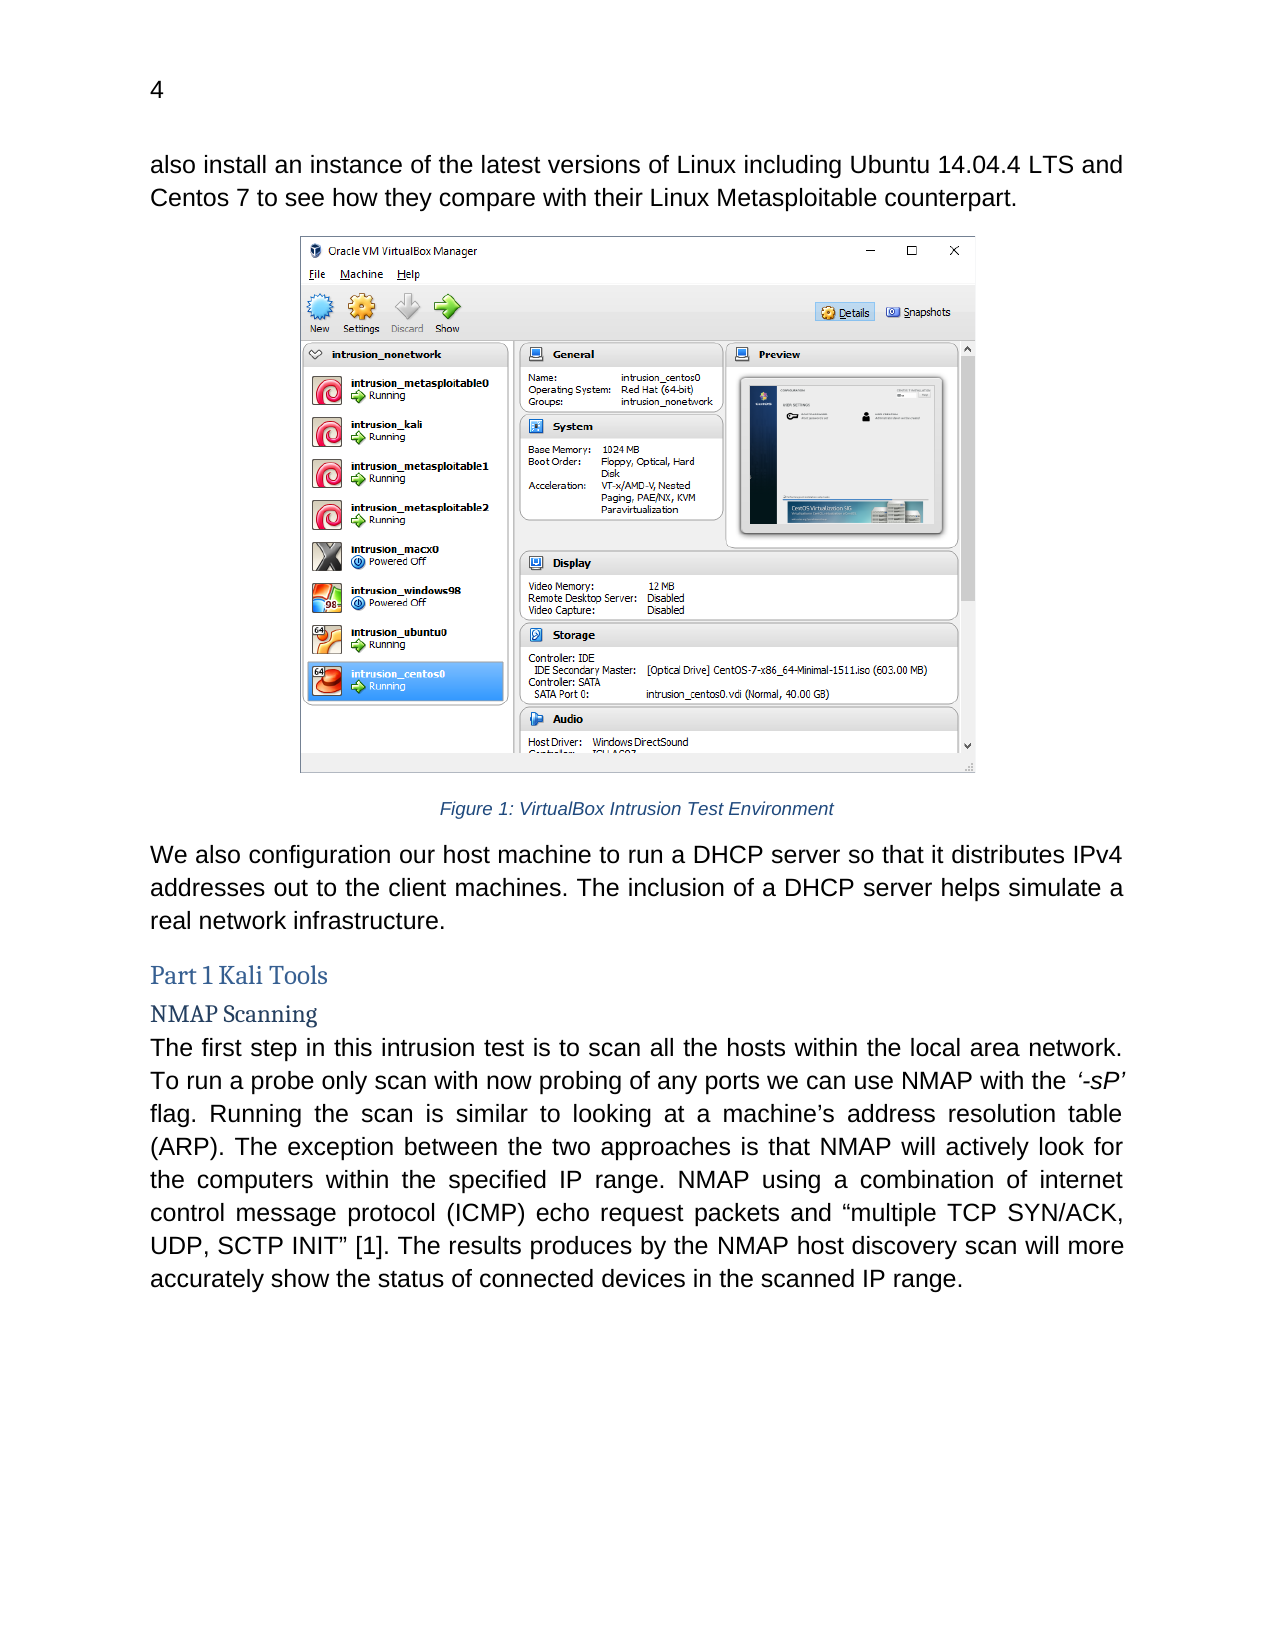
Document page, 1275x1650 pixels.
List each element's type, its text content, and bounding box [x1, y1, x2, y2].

subtitle NMAP Scanning [150, 1000, 1125, 1029]
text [150, 150, 1125, 212]
text We also configuration our host machine to run a DHCP server so that it distributes IPv4 addresses out to the client machines. The inclusion of a DHCP server helps simulate a real network infrastructure. [150, 840, 1125, 935]
subtitle Part 1 Kali Tools [150, 960, 1125, 991]
picture [300, 236, 976, 773]
text The first step in this intrusion test is to scan all the hosts within the local area network. To run a probe only scan with now probing of any ports we can use NMAP with the ‘-sP’ flag. Running the scan is similar to looking at a machine’s address resolution table (ARP). The exception between the two approaches is that NMAP will actively look for the computers within the specified IP range. NMAP using a combination of internet control message protocol (ICMP) echo request packets and “multiple TCP SYN/ACK, UDP, SCTP INIT” . The results produces by the NMAP host discovery scan will more accurately show the status of connected devices in the scanned IP range. [150, 1033, 1125, 1293]
